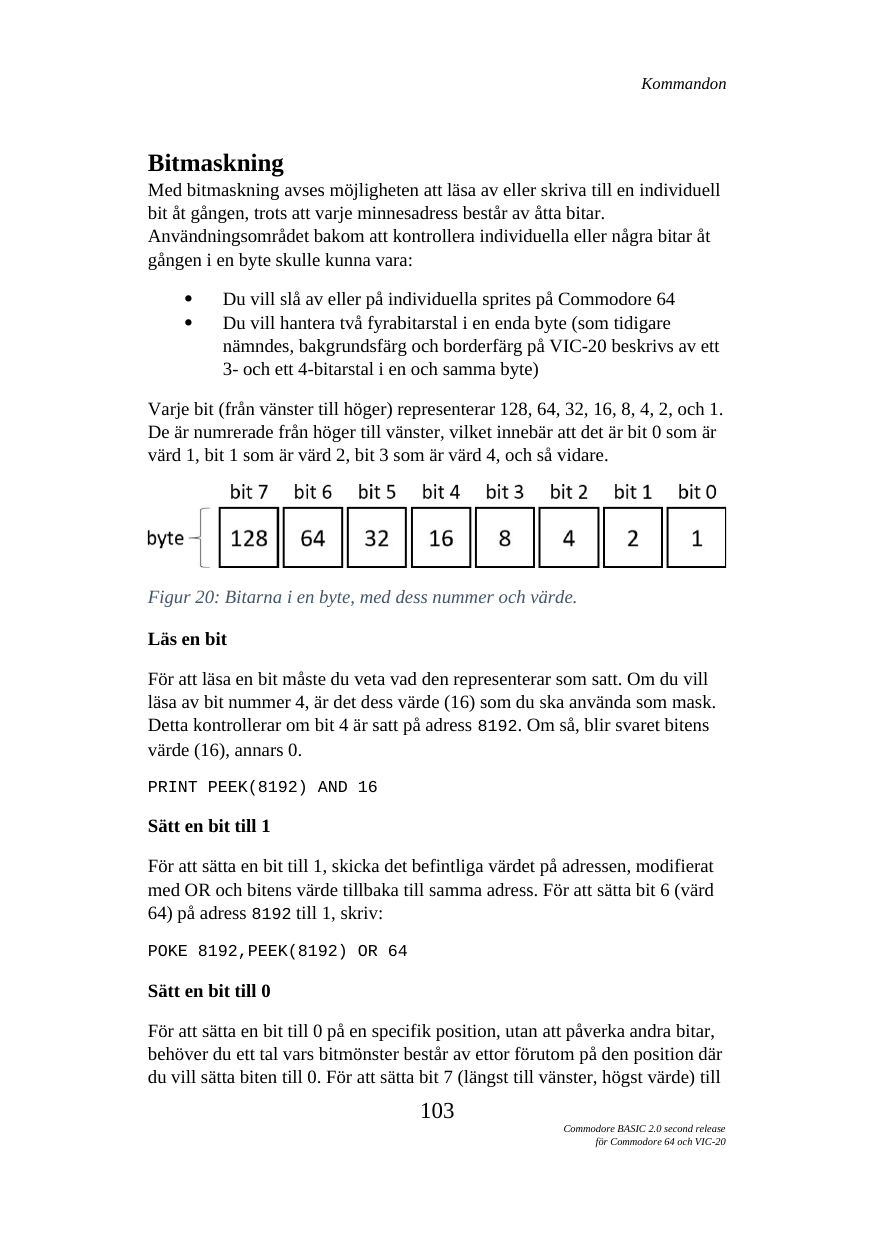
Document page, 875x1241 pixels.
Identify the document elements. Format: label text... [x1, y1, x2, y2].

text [148, 1019, 726, 1087]
text Varje bit (från vänster till höger) representerar 128, 64, 32, 16, 8, 4, 2, och 1. De är numrerade från höger till vänster, vilket innebär att det är bit 0 som är värd 1, bit 1 som är värd 2, bit 3 som är värd 4, och så vidare. [148, 398, 726, 466]
list Du vill slå av eller på individuella sprites på Commodore 64 [185, 288, 726, 310]
text POKE 8192,PEEK(8192) OR 64 [148, 943, 726, 961]
text Sätt en bit till 1 [148, 815, 726, 837]
text Figur 20: Bitarna i en byte, med dess nummer och värde. [148, 586, 726, 607]
text Sätt en bit till 0 [148, 979, 726, 1001]
picture [147, 484, 727, 568]
text PRINT PEEK(8192) AND 16 [148, 778, 726, 797]
text För att läsa en bit måste du veta vad den representerar som satt. Om du vill läsa av bit nummer 4, är det dess värde (16) som du ska använda som mask. Detta kontrollerar om bit 4 är satt på adress 8192. Om så, blir svaret bitens värde (16), annars 0. [148, 668, 726, 760]
text Läs en bit [148, 628, 726, 649]
subtitle Bitmaskning [148, 148, 726, 176]
text För att sätta en bit till 1, skicka det befintliga värdet på adressen, modifierat med OR och bitens värde tillbaka till samma adress. För att sätta bit 6 (värd 64) på adress 8192 till 1, skriv: [148, 855, 726, 924]
text Med bitmaskning avses möjligheten att läsa av eller skriva till en individuell bit åt gången, trots att varje minnesadress består av åtta bitar. Användningsområdet bakom att kontrollera individuella eller några bitar åt gången i en byte skulle kunna vara: [148, 179, 726, 270]
list Du vill hantera två fyrabitarstal i en enda byte (som tidigare nämndes, bakgrundsfärg och borderfärg på VIC-20 beskrivs av ett 3- och ett 4-bitarstal i en och samma byte) [185, 312, 726, 379]
